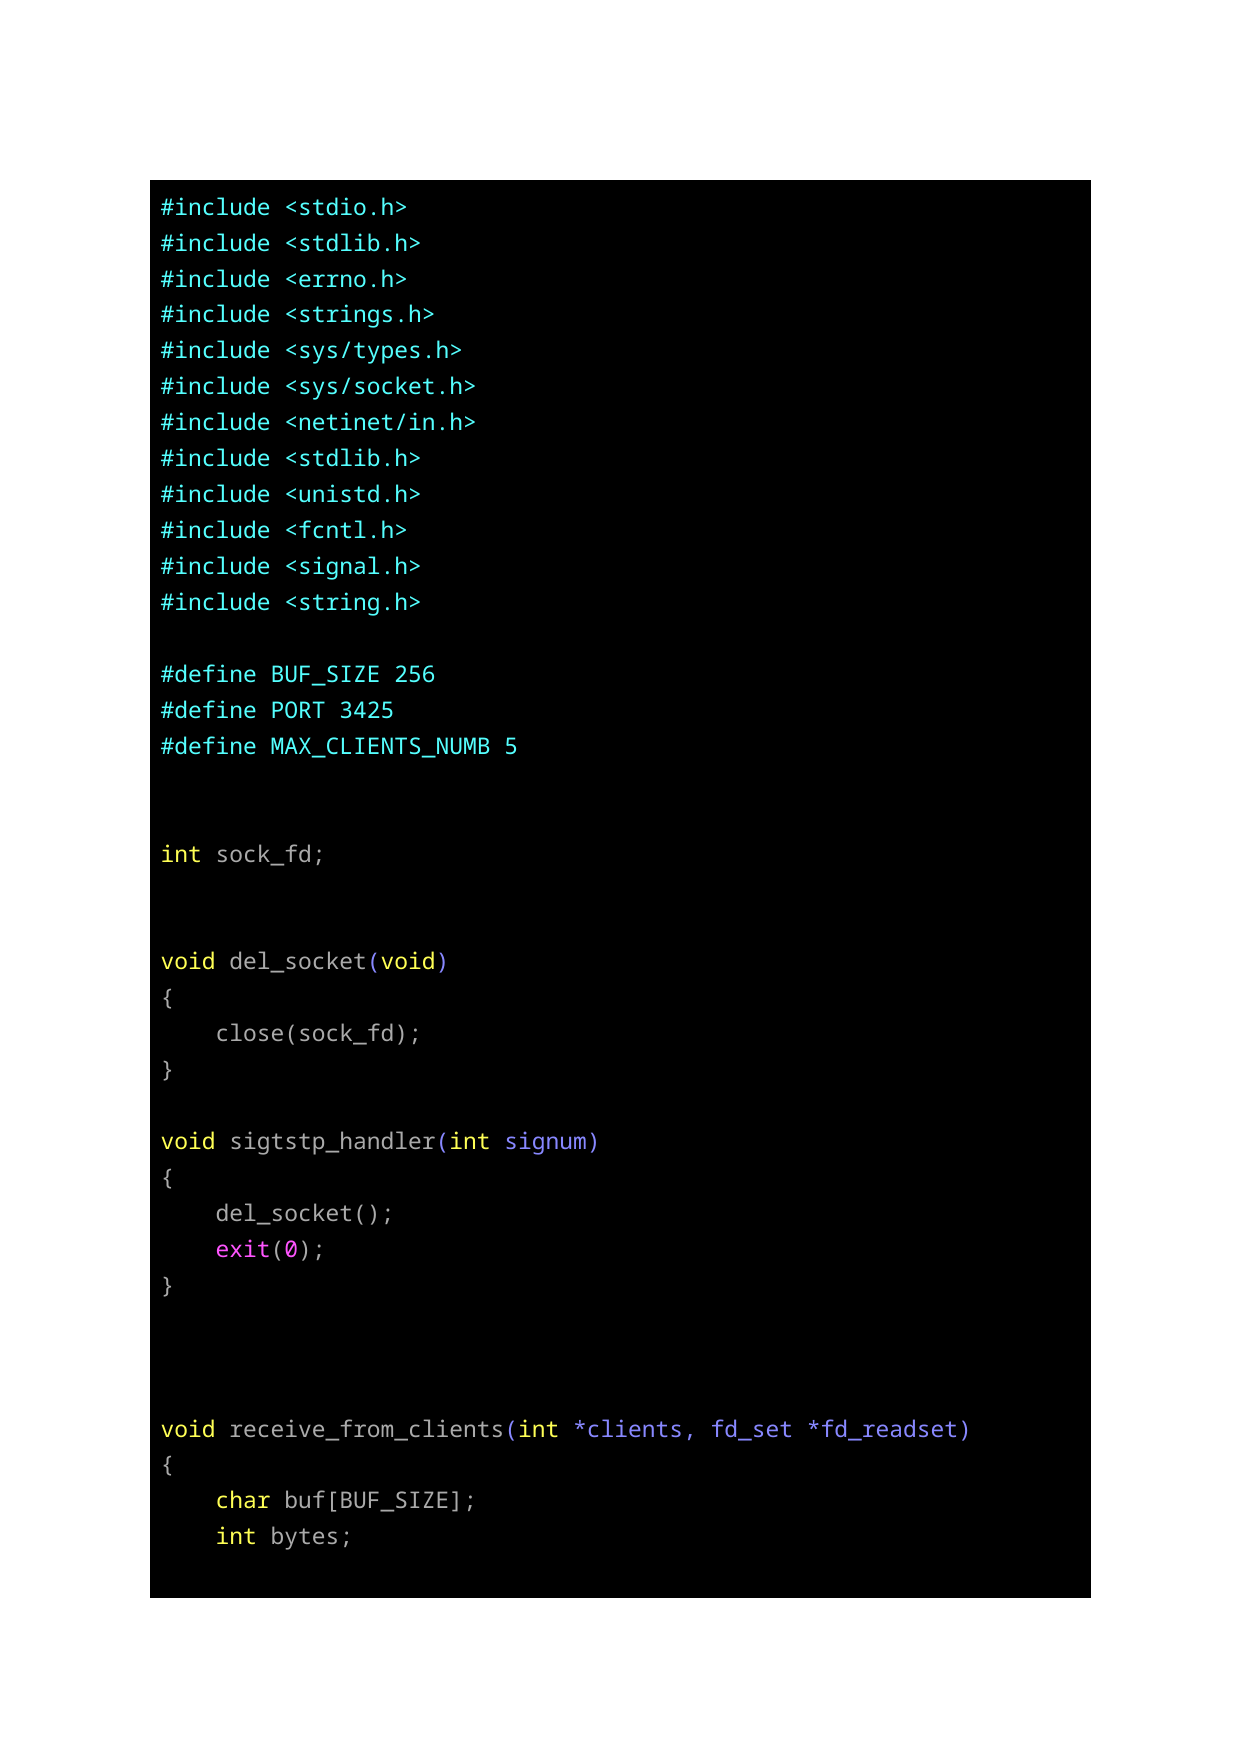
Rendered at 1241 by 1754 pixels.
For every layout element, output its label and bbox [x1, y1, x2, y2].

table_header [150, 180, 1091, 1598]
